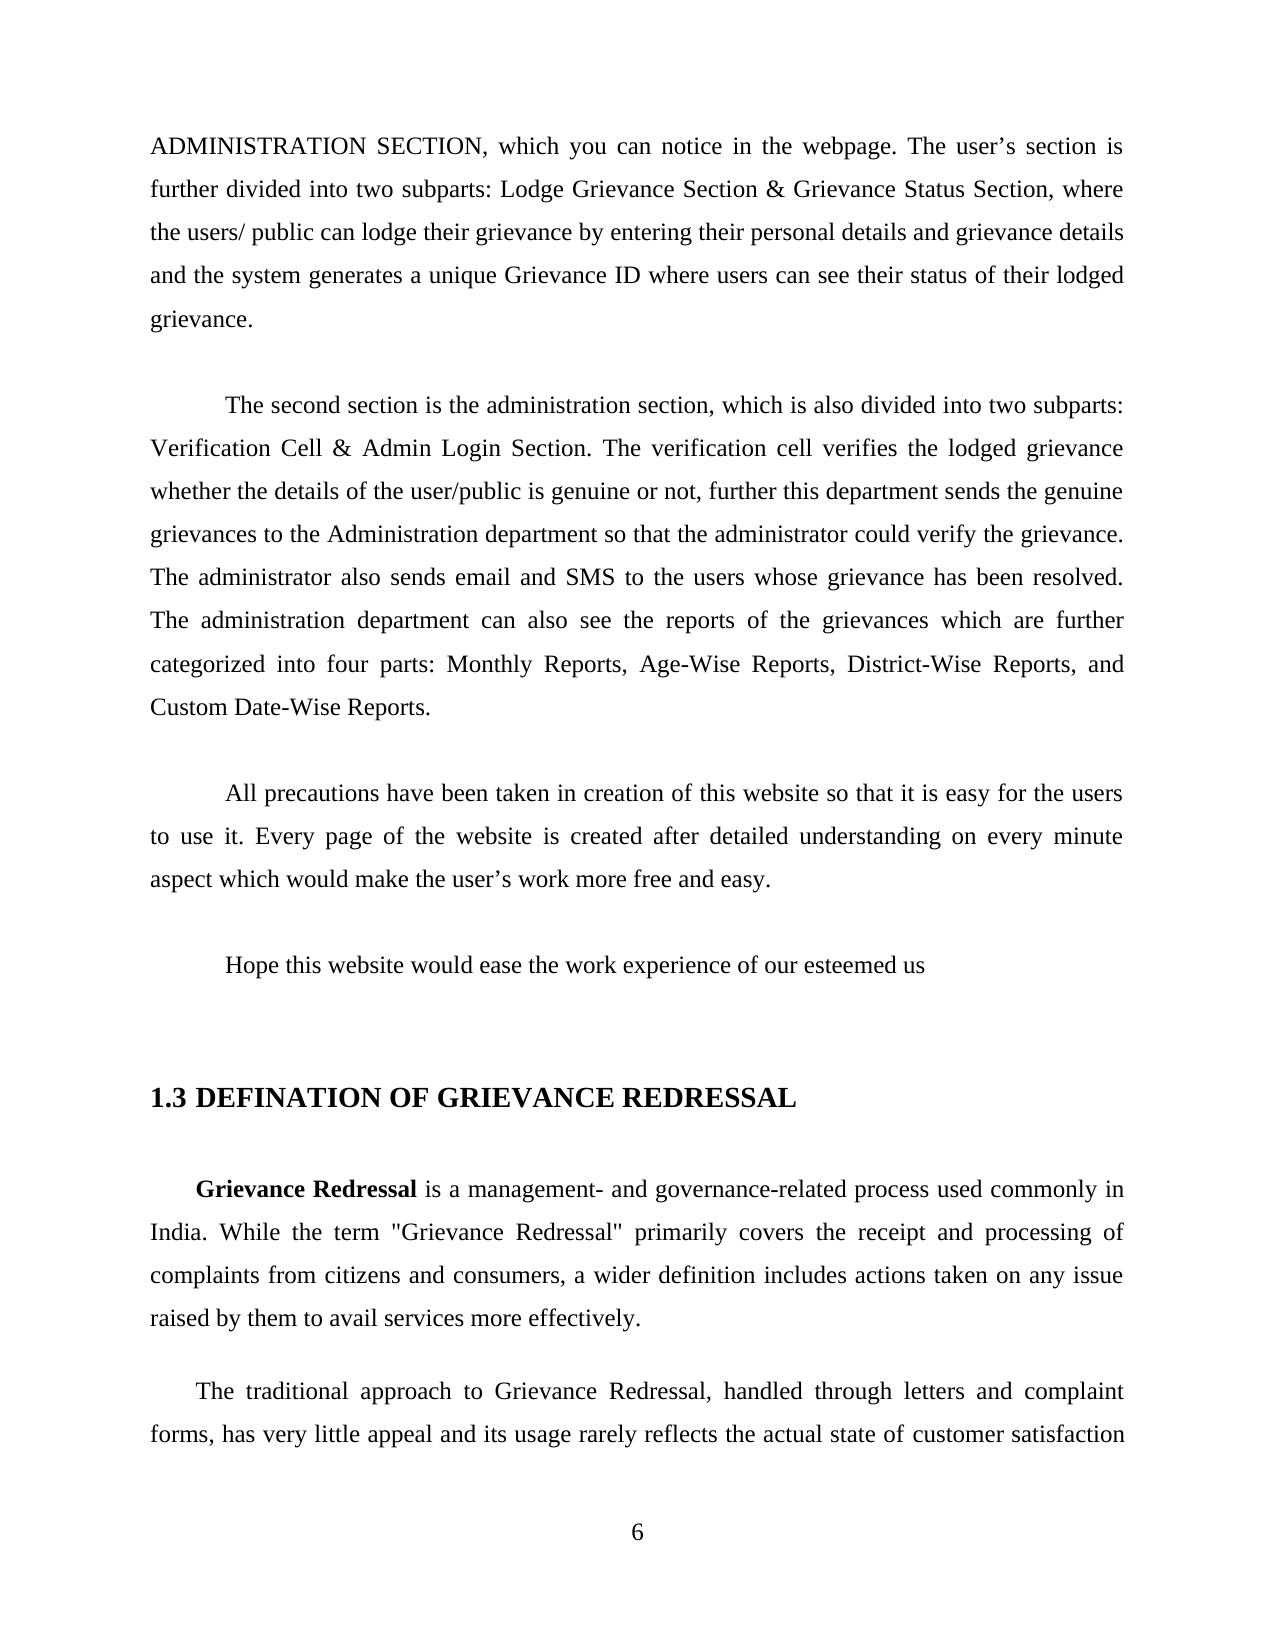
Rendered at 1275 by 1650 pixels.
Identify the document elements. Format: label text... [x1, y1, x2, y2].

list DEFINATION OF GRIEVANCE REDRESSAL [150, 1080, 1125, 1113]
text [150, 131, 1125, 332]
text Hope this website would ease the work experience of our esteemed us [150, 951, 1125, 979]
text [150, 1376, 1125, 1448]
text All precautions have been taken in creation of this website so that it is easy for the users to use it. Every page of the website is created after detailed understanding on every minute aspect which would make the user’s work more free and easy. [150, 778, 1125, 893]
text The second section is the administration section, which is also divided into two subparts: Verification Cell & Admin Login Section. The verification cell verifies the lodged grievance whether the details of the user/public is genuine or not, further this department sends the genuine grievances to the Administration department so that the administrator could verify the grievance. The administrator also sends email and SMS to the users whose grievance has been resolved. The administration department can also see the reports of the grievances which are further categorized into four parts: Monthly Reports, Age-Wise Reports, District-Wise Reports, and Custom Date-Wise Reports. [150, 390, 1125, 721]
text Grievance Redressal is a management- and governance-related process used commonly in India. While the term "Grievance Redressal" primarily covers the receipt and processing of complaints from citizens and consumers, a wider definition includes actions taken on any issue raised by them to avail services more effectively. [150, 1174, 1125, 1332]
